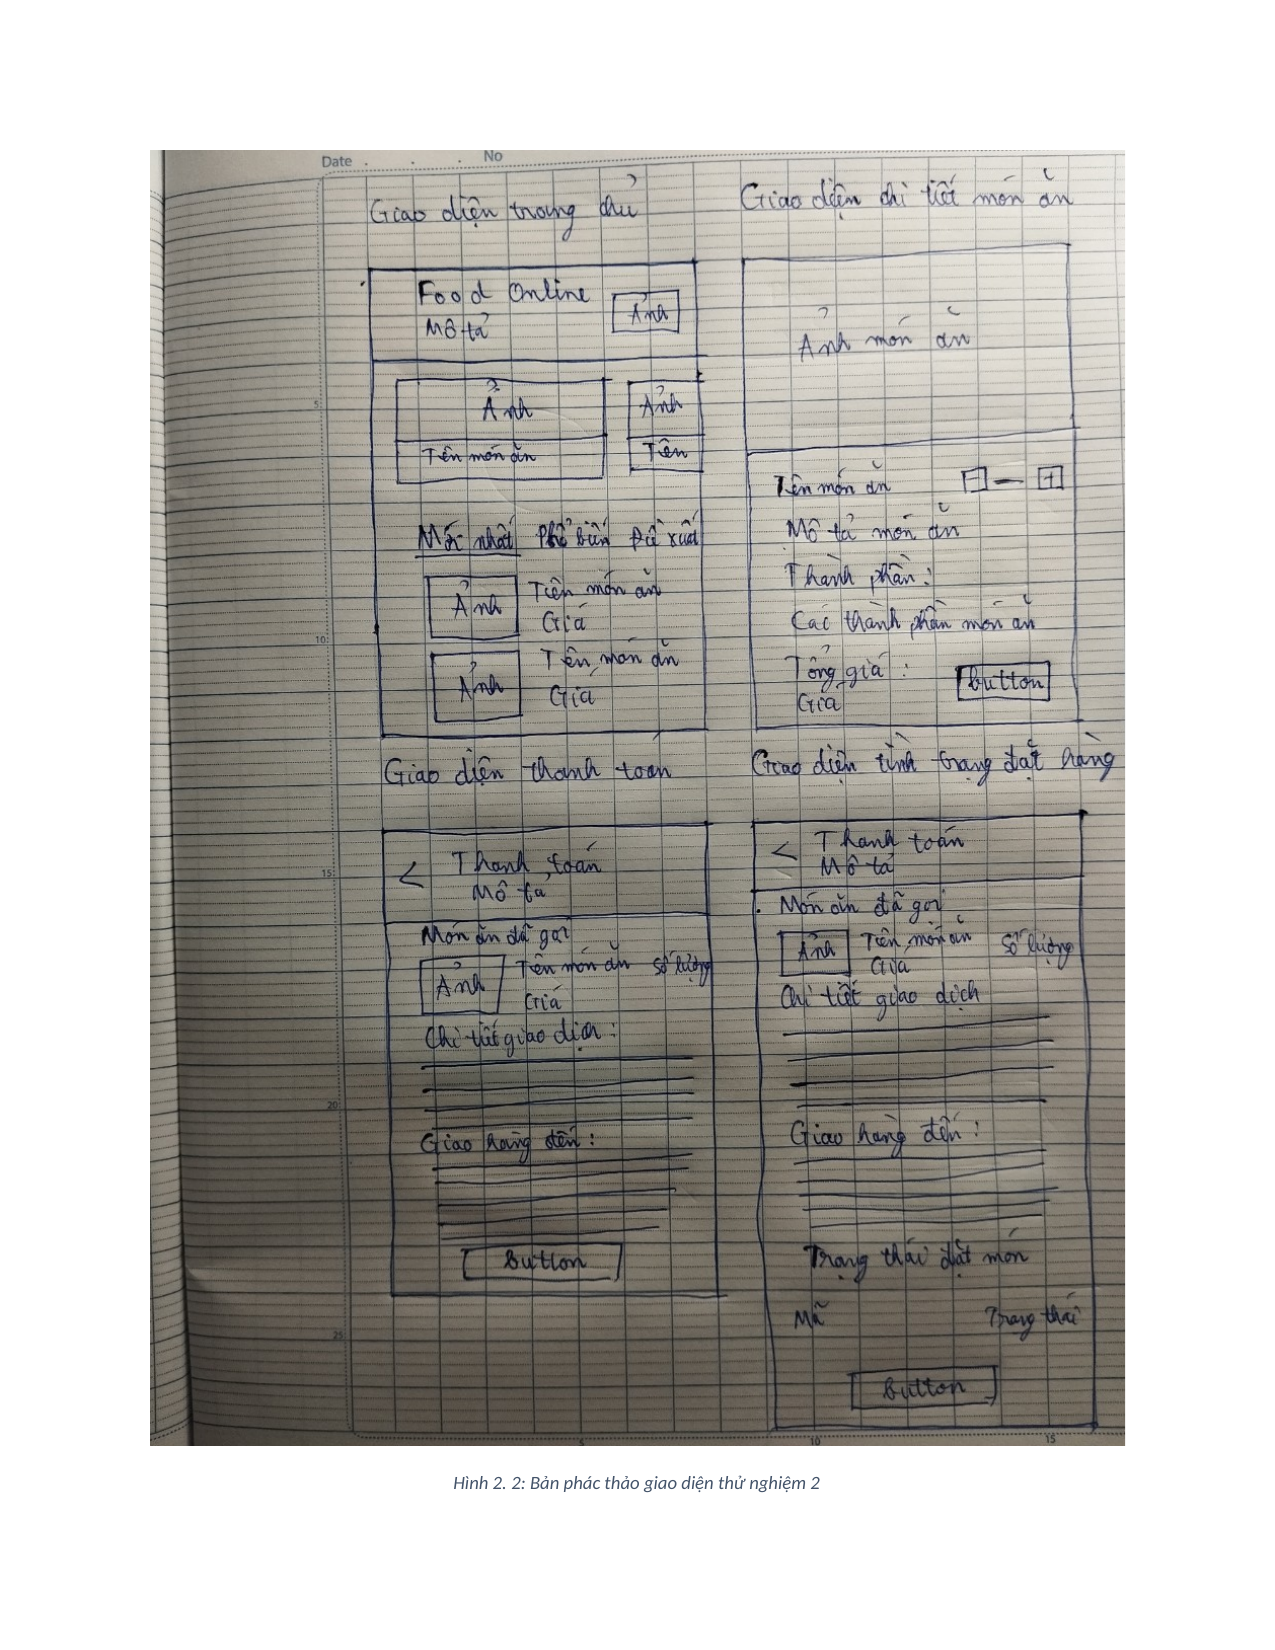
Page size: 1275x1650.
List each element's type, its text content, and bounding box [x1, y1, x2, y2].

picture [150, 150, 1125, 1446]
text Hình 2. 2: Bản phác thảo giao diện thử nghiệm 2 [150, 1471, 1125, 1494]
